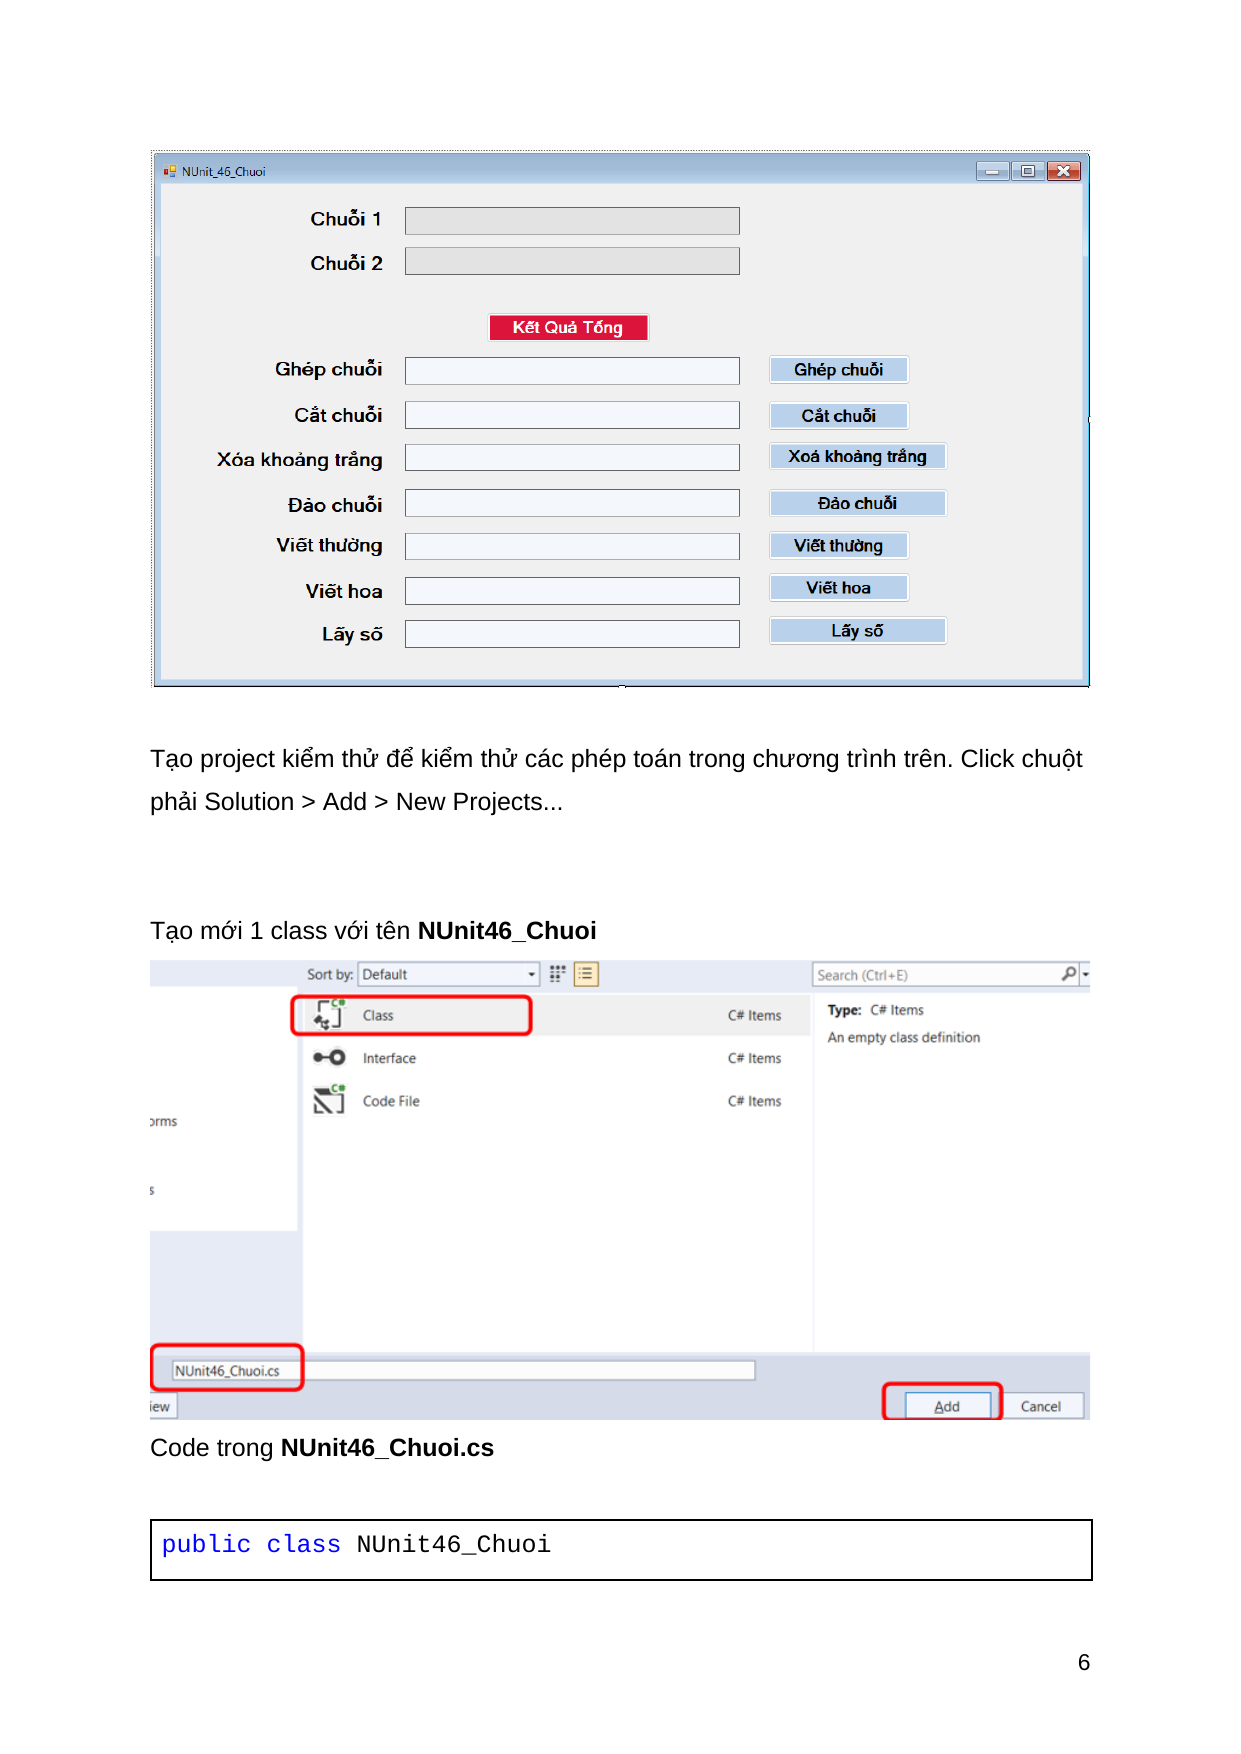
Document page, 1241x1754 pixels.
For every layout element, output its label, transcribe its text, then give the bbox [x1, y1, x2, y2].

text Tạo project kiểm thử để kiểm thử các phép toán trong chương trình trên. Click chuột phải Solution > Add > New Projects... [150, 743, 1090, 815]
picture [150, 150, 1091, 688]
text Code trong NUnit46_Chuoi.cs [150, 1433, 1090, 1461]
text Tạo mới 1 class với tên NUnit46_Chuoi [150, 916, 1090, 945]
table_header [152, 1521, 1091, 1579]
picture [150, 959, 1091, 1420]
